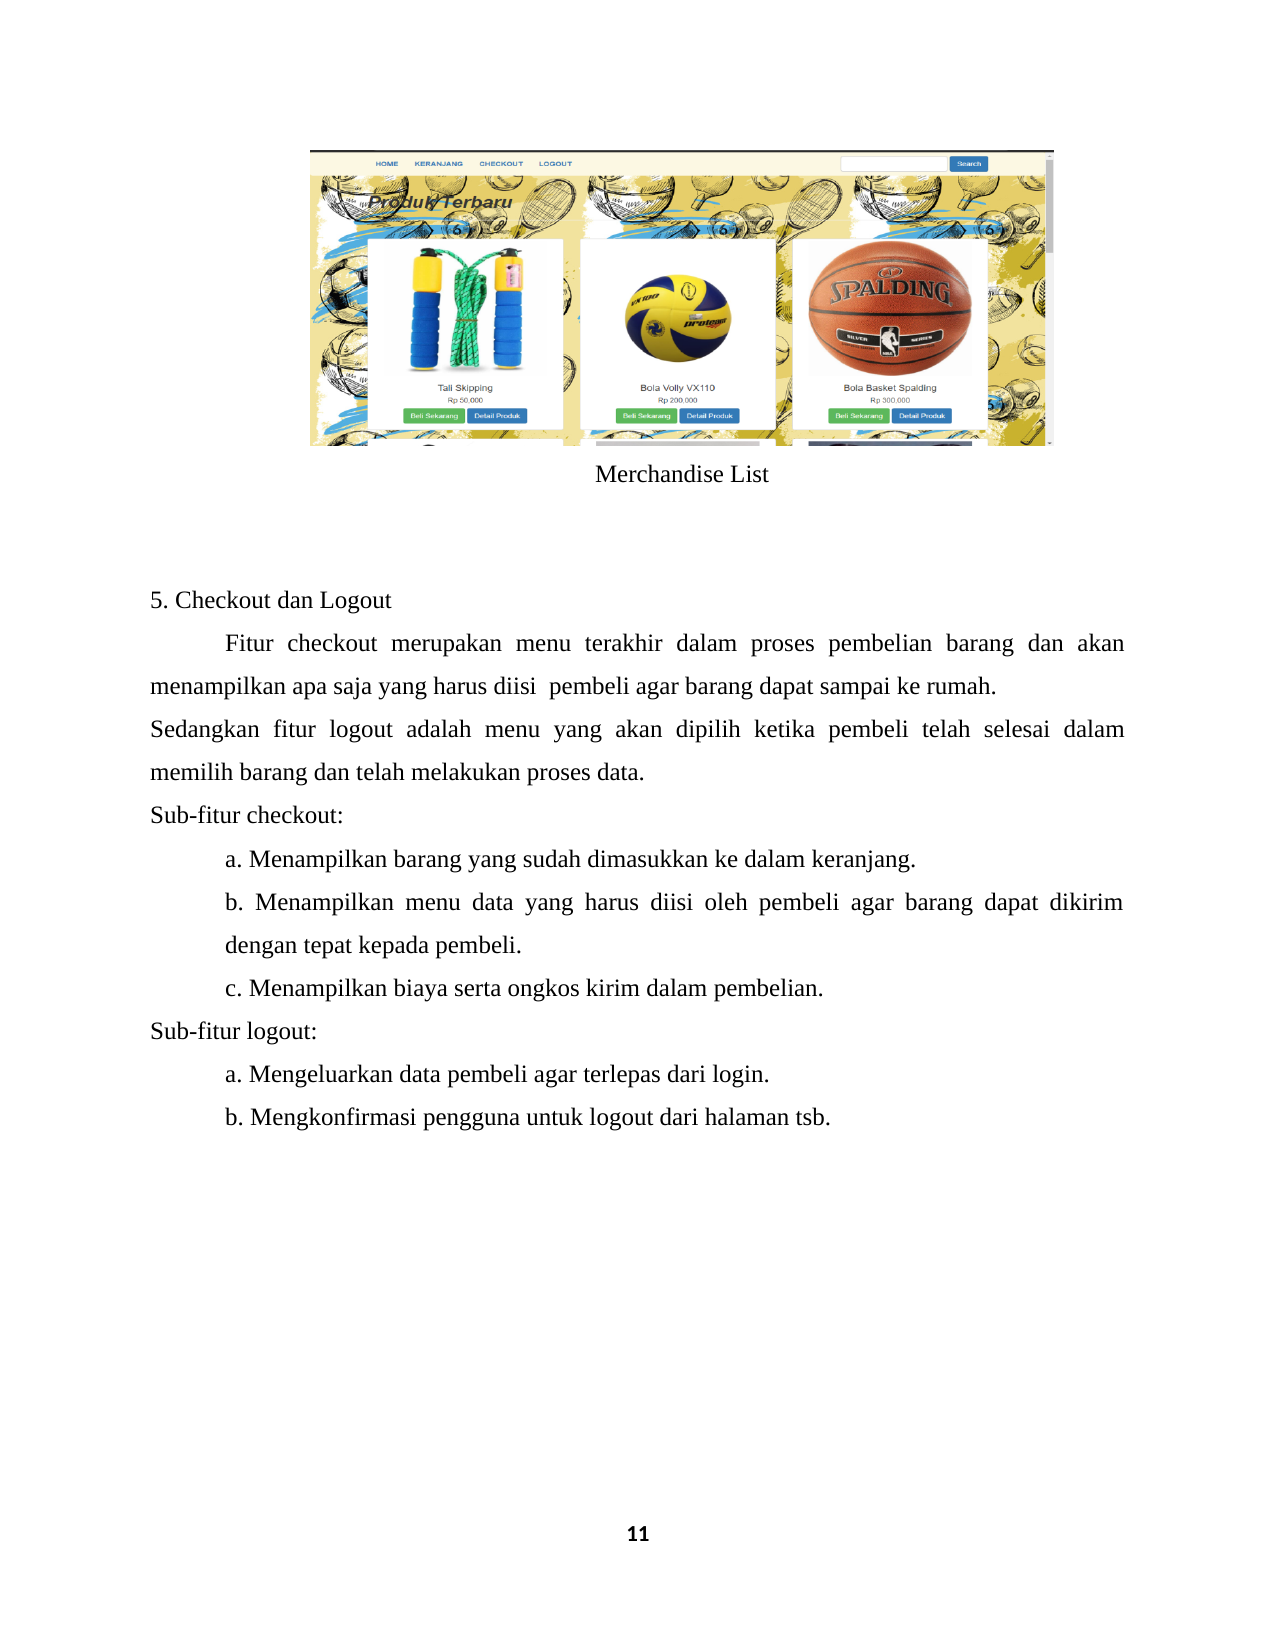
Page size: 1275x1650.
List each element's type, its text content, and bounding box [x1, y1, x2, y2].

text Sedangkan fitur logout adalah menu yang akan dipilih ketika pembeli telah selesai dalam memilih barang dan telah melakukan proses data. [150, 714, 1125, 786]
text b. Menampilkan menu data yang harus diisi oleh pembeli agar barang dapat dikirim dengan tepat kepada pembeli. [225, 887, 1125, 959]
text c. Menampilkan biaya serta ongkos kirim dalam pembelian. [150, 973, 1125, 1002]
text Sub-fitur checkout: [150, 801, 1125, 829]
text a. Menampilkan barang yang sudah dimasukkan ke dalam keranjang. [150, 844, 1125, 872]
picture [310, 150, 1054, 446]
text 5. Checkout dan Logout [150, 585, 1125, 614]
text Merchandise List [239, 459, 1125, 488]
text b. Mengkonfirmasi pengguna untuk logout dari halaman tsb. [150, 1102, 1125, 1131]
text Sub-fitur logout: [150, 1016, 1125, 1045]
text a. Mengeluarkan data pembeli agar terlepas dari login. [150, 1059, 1125, 1088]
text Fitur checkout merupakan menu terakhir dalam proses pembelian barang dan akan menampilkan apa saja yang harus diisi pembeli agar barang dapat sampai ke rumah. [150, 628, 1125, 700]
